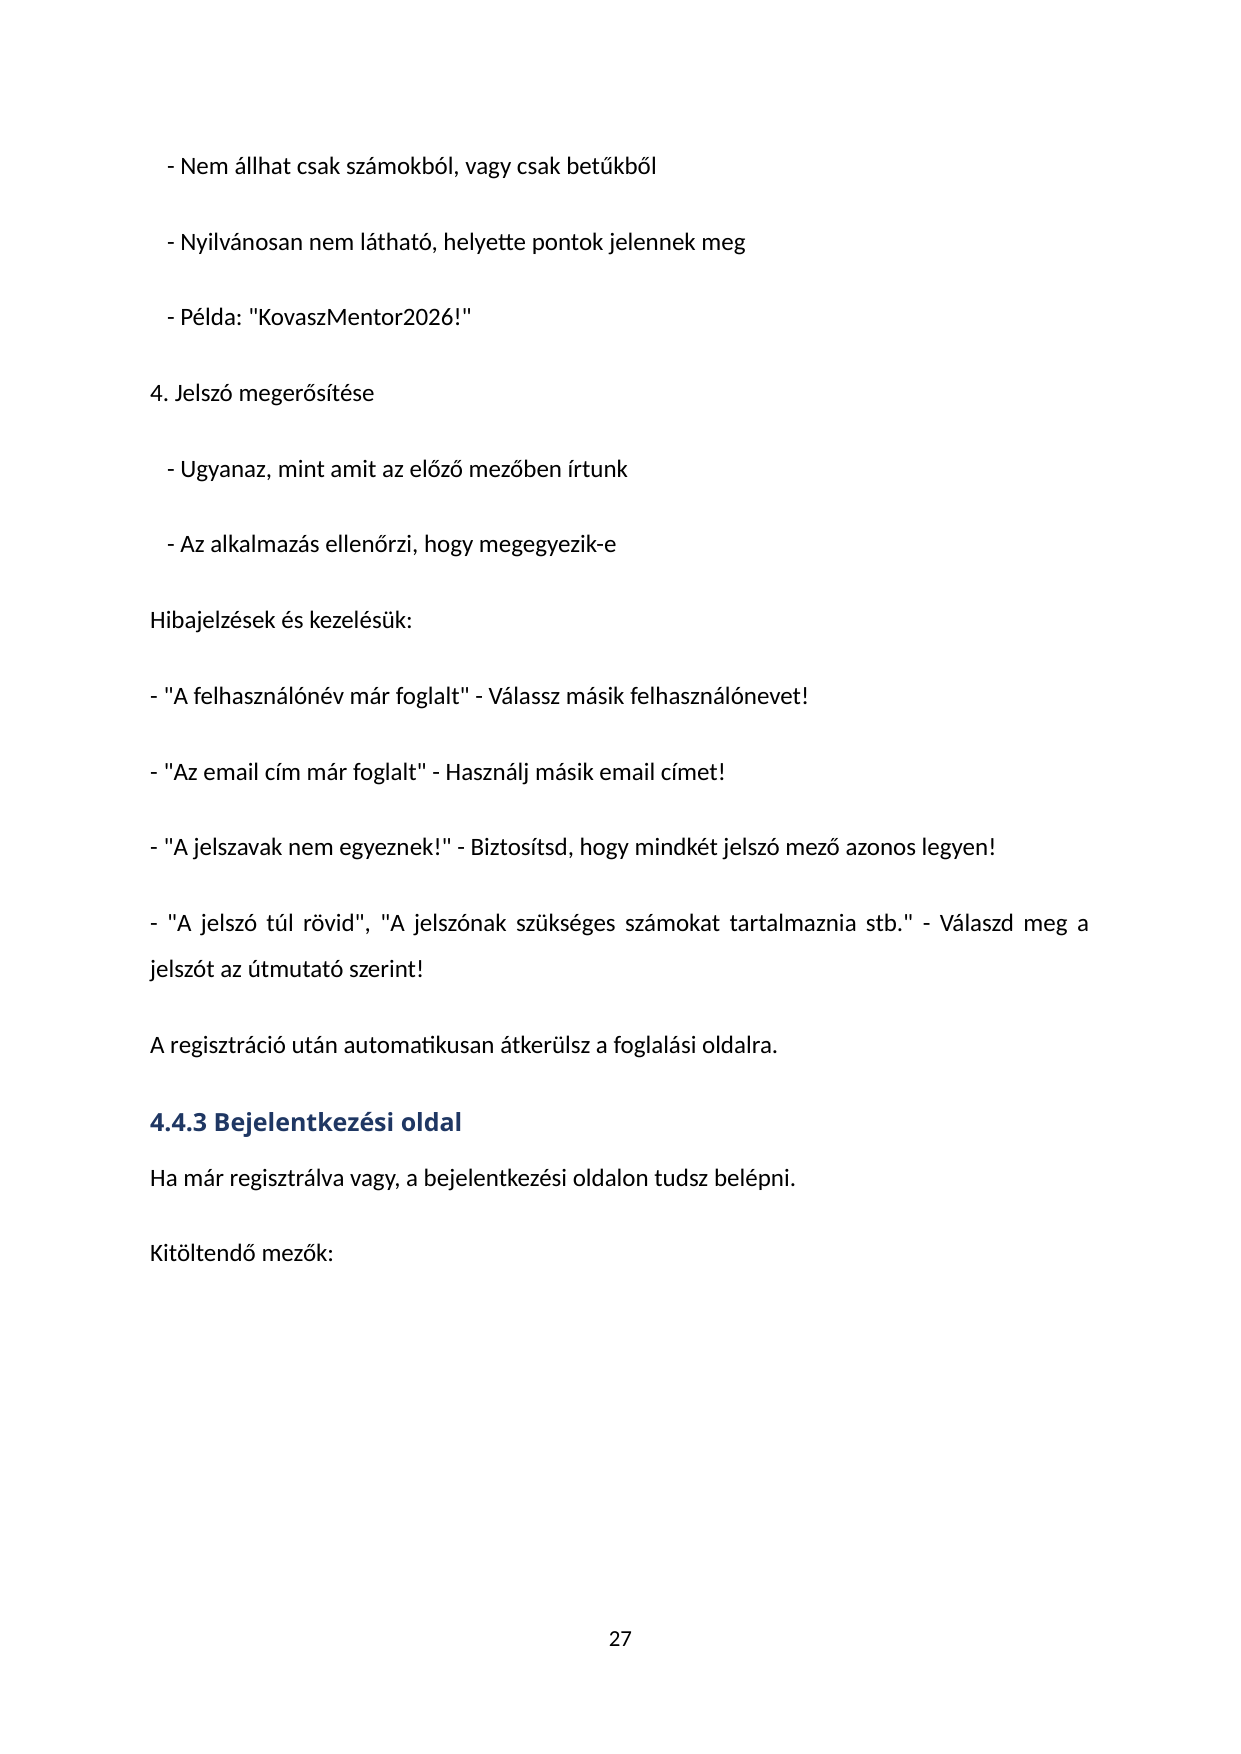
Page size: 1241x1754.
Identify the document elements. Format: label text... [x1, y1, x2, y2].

text - Ugyanaz, mint amit az előző mezőben írtunk [150, 453, 1090, 483]
text A regisztráció után automatikusan átkerülsz a foglalási oldalra. [150, 1029, 1090, 1059]
text - "A jelszavak nem egyeznek!" - Biztosítsd, hogy mindkét jelszó mező azonos legyen! [150, 832, 1090, 862]
text - "A jelszó túl rövid", "A jelszónak szükséges számokat tartalmaznia stb." - Válaszd meg a jelszót az útmutató szerint! [150, 907, 1090, 983]
subtitle 4.4.3 Bejelentkezési oldal [150, 1104, 1090, 1138]
text - "A felhasználónév már foglalt" - Válassz másik felhasználónevet! [150, 680, 1090, 711]
text - "Az email cím már foglalt" - Használj másik email címet! [150, 756, 1090, 786]
text - Nem állhat csak számokból, vagy csak betűkből [150, 150, 1090, 181]
text - Példa: "KovaszMentor2026!" [150, 301, 1090, 332]
text Kitöltendő mezők: [150, 1237, 1090, 1268]
text 4. Jelszó megerősítése [150, 377, 1090, 408]
text Ha már regisztrálva vagy, a bejelentkezési oldalon tudsz belépni. [150, 1162, 1090, 1192]
text - Az alkalmazás ellenőrzi, hogy megegyezik-e [150, 529, 1090, 559]
text Hibajelzések és kezelésük: [150, 604, 1090, 635]
text - Nyilvánosan nem látható, helyette pontok jelennek meg [150, 226, 1090, 256]
